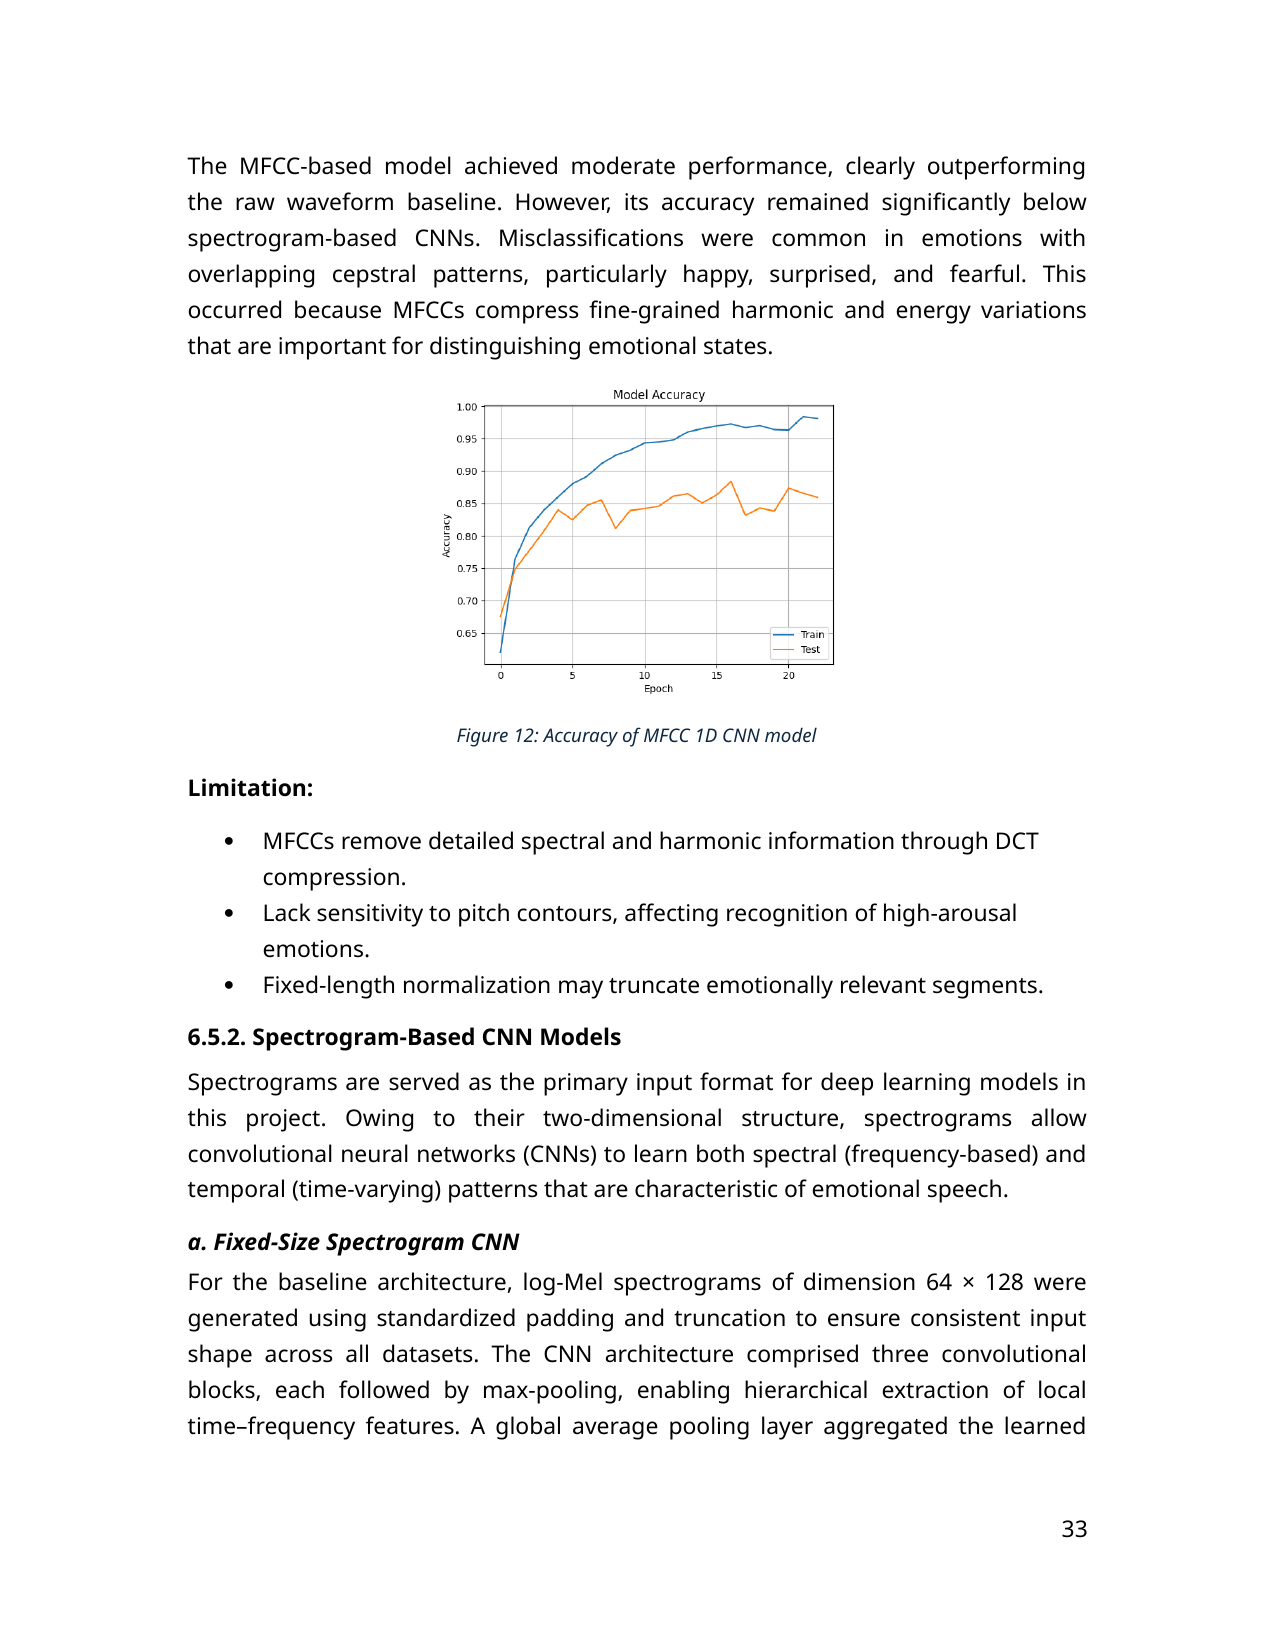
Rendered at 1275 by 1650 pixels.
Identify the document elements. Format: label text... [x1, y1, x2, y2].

list Lack sensitivity to pitch contours, affecting recognition of high-arousal emotions. [225, 897, 1087, 964]
text The MFCC-based model achieved moderate performance, clearly outperforming the raw waveform baseline. However, its accuracy remained significantly below spectrogram-based CNNs. Misclassifications were common in emotions with overlapping cepstral patterns, particularly happy, surprised, and fearful. This occurred because MFCCs compress fine-grained harmonic and energy variations that are important for distinguishing emotional states. [187, 150, 1087, 361]
subtitle 6.5.2. Spectrogram-Based CNN Models [187, 1021, 1087, 1053]
list Fixed-length normalization may truncate emotionally relevant segments. [225, 969, 1087, 1000]
list MFCCs remove detailed spectral and harmonic information through DCT compression. [225, 825, 1087, 892]
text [187, 1266, 1087, 1441]
picture [435, 382, 840, 701]
subtitle a. Fixed-Size Spectrogram CNN [187, 1226, 1087, 1257]
text Spectrograms are served as the primary input format for deep learning models in this project. Owing to their two-dimensional structure, spectrograms allow convolutional neural networks (CNNs) to learn both spectral (frequency-based) and temporal (time-varying) patterns that are characteristic of emotional speech. [187, 1066, 1087, 1205]
text Limitation: [187, 772, 1087, 804]
